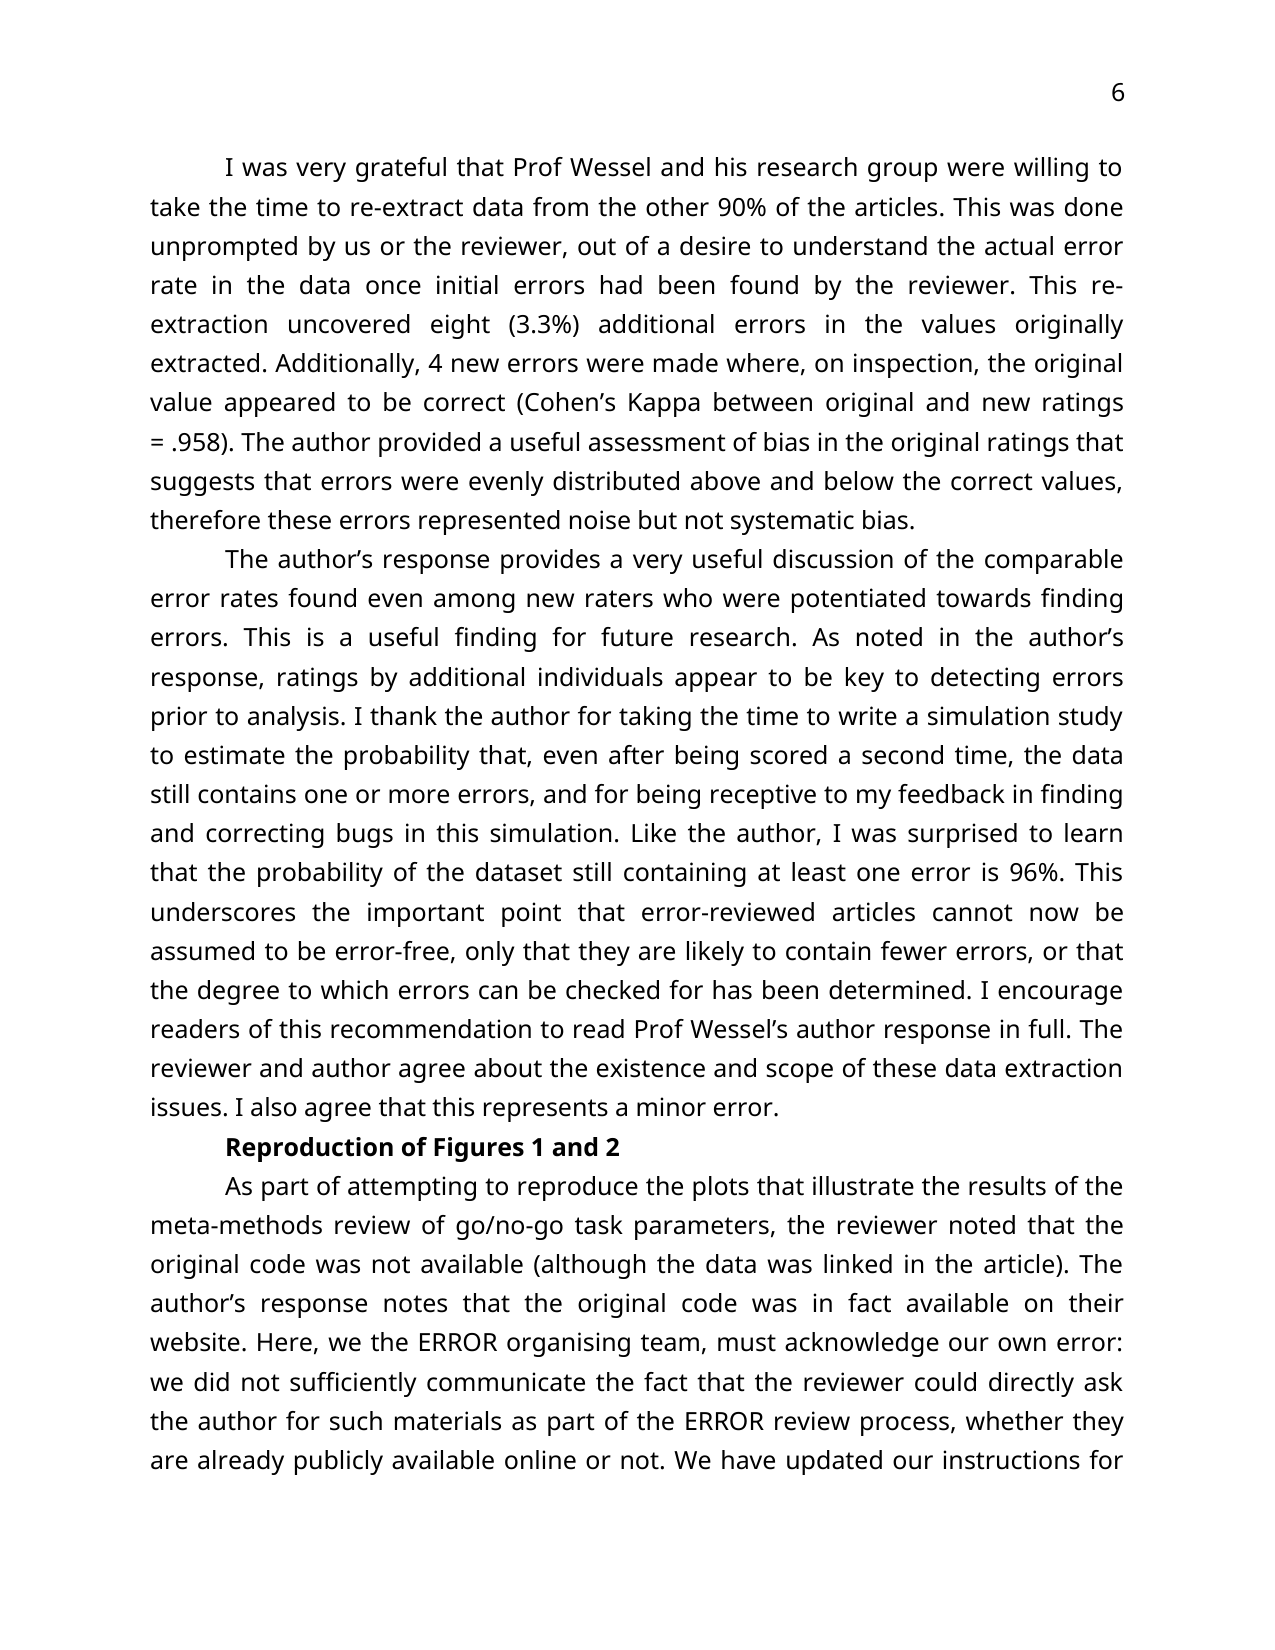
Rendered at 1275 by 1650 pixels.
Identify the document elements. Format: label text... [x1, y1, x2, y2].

text I was very grateful that Prof Wessel and his research group were willing to take the time to re-extract data from the other 90% of the articles. This was done unprompted by us or the reviewer, out of a desire to understand the actual error rate in the data once initial errors had been found by the reviewer. This re-extraction uncovered eight (3.3%) additional errors in the values originally extracted. Additionally, 4 new errors were made where, on inspection, the original value appeared to be correct (Cohen’s Kappa between original and new ratings = .958). The author provided a useful assessment of bias in the original ratings that suggests that errors were evenly distributed above and below the correct values, therefore these errors represented noise but not systematic bias. [150, 150, 1125, 537]
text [150, 1168, 1125, 1477]
text The author’s response provides a very useful discussion of the comparable error rates found even among new raters who were potentiated towards finding errors. This is a useful finding for future research. As noted in the author’s response, ratings by additional individuals appear to be key to detecting errors prior to analysis. I thank the author for taking the time to write a simulation study to estimate the probability that, even after being scored a second time, the data still contains one or more errors, and for being receptive to my feedback in finding and correcting bugs in this simulation. Like the author, I was surprised to learn that the probability of the dataset still containing at least one error is 96%. This underscores the important point that error-reviewed articles cannot now be assumed to be error-free, only that they are likely to contain fewer errors, or that the degree to which errors can be checked for has been determined. I encourage readers of this recommendation to read Prof Wessel’s author response in full. The reviewer and author agree about the existence and scope of these data extraction issues. I also agree that this represents a minor error. [150, 542, 1125, 1124]
subtitle Reproduction of Figures 1 and 2 [150, 1129, 1125, 1163]
